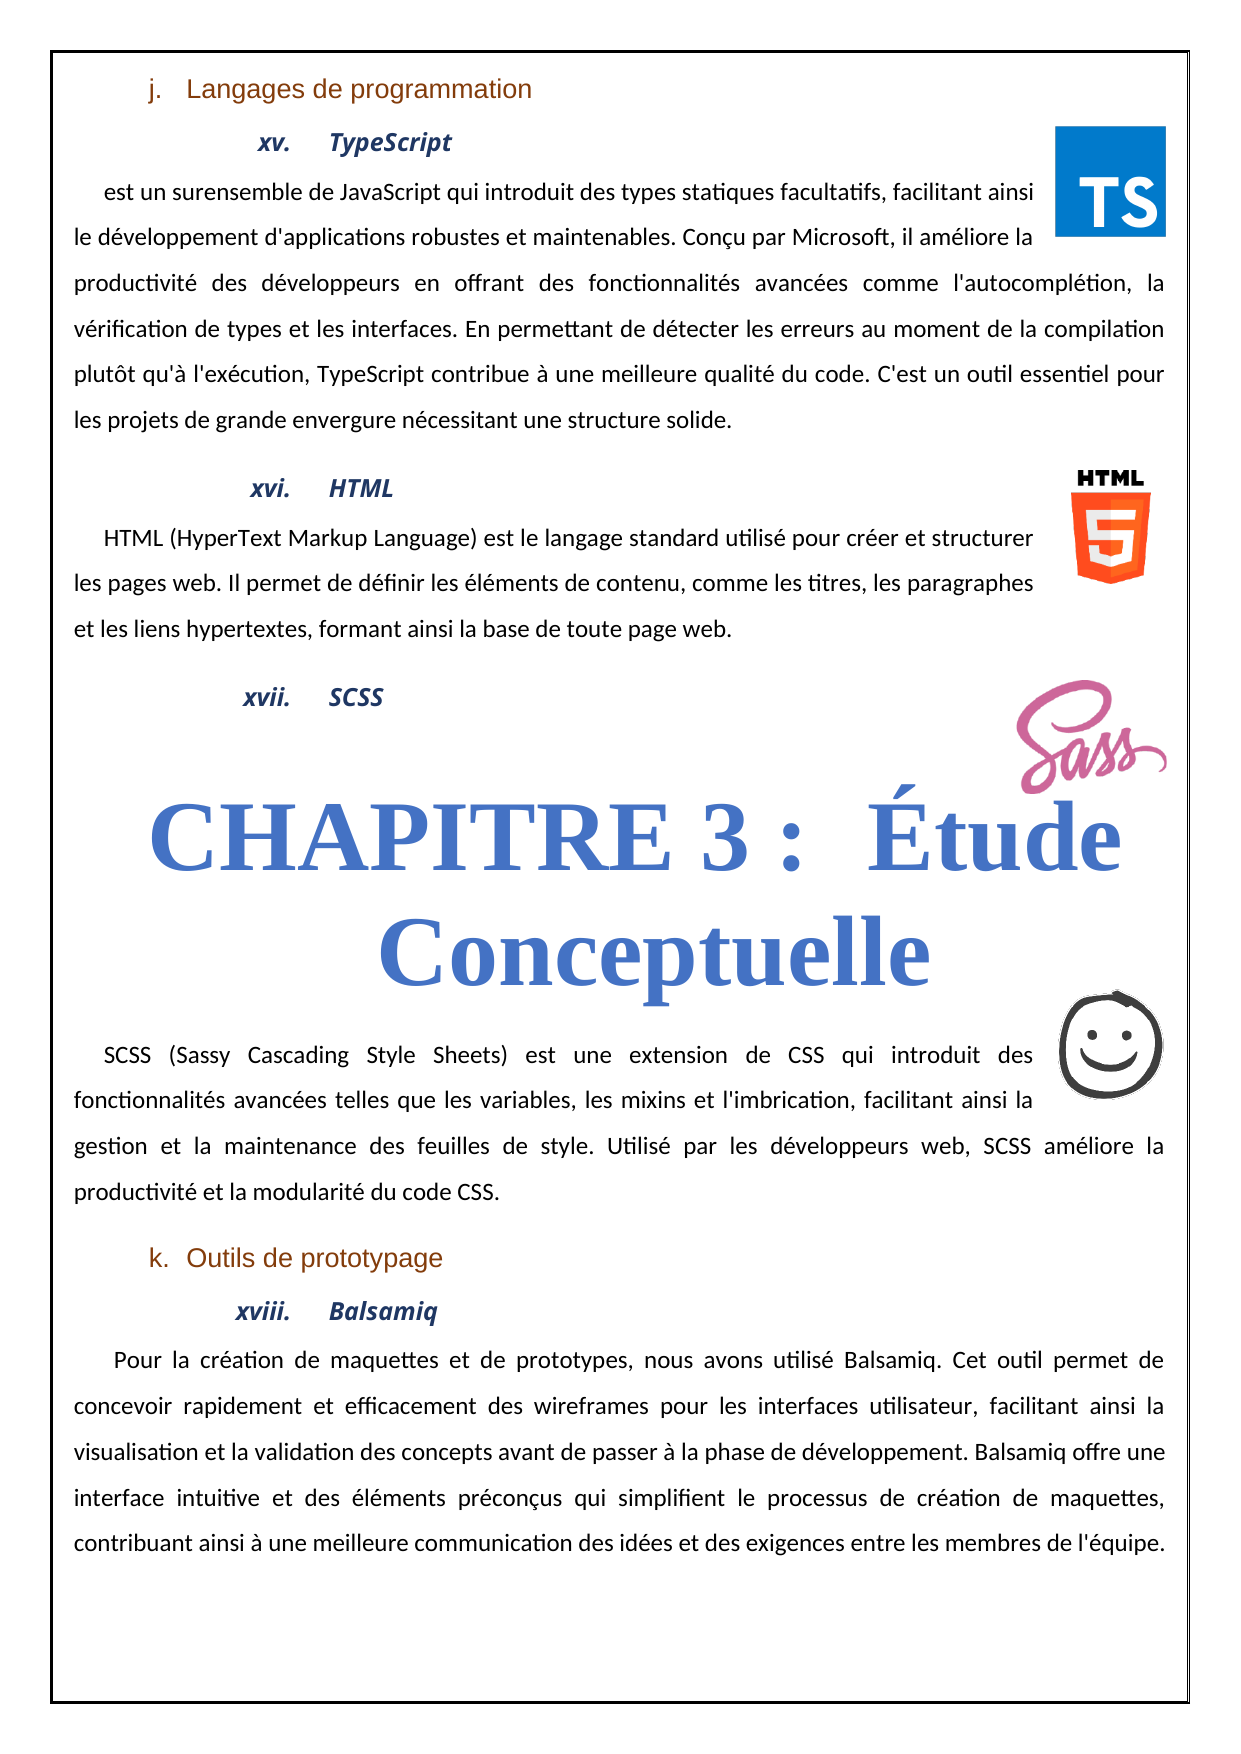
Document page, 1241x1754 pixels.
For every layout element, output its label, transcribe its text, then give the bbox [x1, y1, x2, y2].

subtitle Outils de prototypage [148, 1242, 1167, 1274]
subtitle Langages de programmation [148, 73, 1167, 105]
picture [1054, 988, 1167, 1101]
text Pour la création de maquettes et de prototypes, nous avons utilisé Balsamiq. Cet outil permet de concevoir rapidement et efficacement des wireframes pour les interfaces utilisateur, facilitant ainsi la visualisation et la validation des concepts avant de passer à la phase de développement. Balsamiq offre une interface intuitive et des éléments préconçus qui simplifient le processus de création de maquettes, contribuant ainsi à une meilleure communication des idées et des exigences entre les membres de l'équipe. [73, 1344, 1167, 1558]
subtitle Balsamiq [291, 1293, 1167, 1328]
picture [1054, 470, 1167, 584]
subtitle HTML [291, 471, 1054, 505]
subtitle Étude Conceptuelle [147, 777, 1123, 1007]
subtitle SCSS [291, 680, 1016, 714]
text HTML (HyperText Markup Language) est le langage standard utilisé pour créer et structurer les pages web. Il permet de définir les éléments de contenu, comme les titres, les paragraphes et les liens hypertextes, formant ainsi la base de toute page web. [73, 522, 1167, 644]
text SCSS (Sassy Cascading Style Sheets) est une extension de CSS qui introduit des fonctionnalités avancées telles que les variables, les mixins et l'imbrication, facilitant ainsi la gestion et la maintenance des feuilles de style. Utilisé par les développeurs web, SCSS améliore la productivité et la modularité du code CSS. [73, 731, 1167, 1206]
picture [1054, 125, 1167, 238]
subtitle TypeScript [291, 124, 1167, 159]
picture [1016, 680, 1167, 794]
text est un surensemble de JavaScript qui introduit des types statiques facultatifs, facilitant ainsi le développement d'applications robustes et maintenables. Conçu par Microsoft, il améliore la productivité des développeurs en offrant des fonctionnalités avancées comme l'autocomplétion, la vérification de types et les interfaces. En permettant de détecter les erreurs au moment de la compilation plutôt qu'à l'exécution, TypeScript contribue à une meilleure qualité du code. C'est un outil essentiel pour les projets de grande envergure nécessitant une structure solide. [73, 176, 1167, 435]
